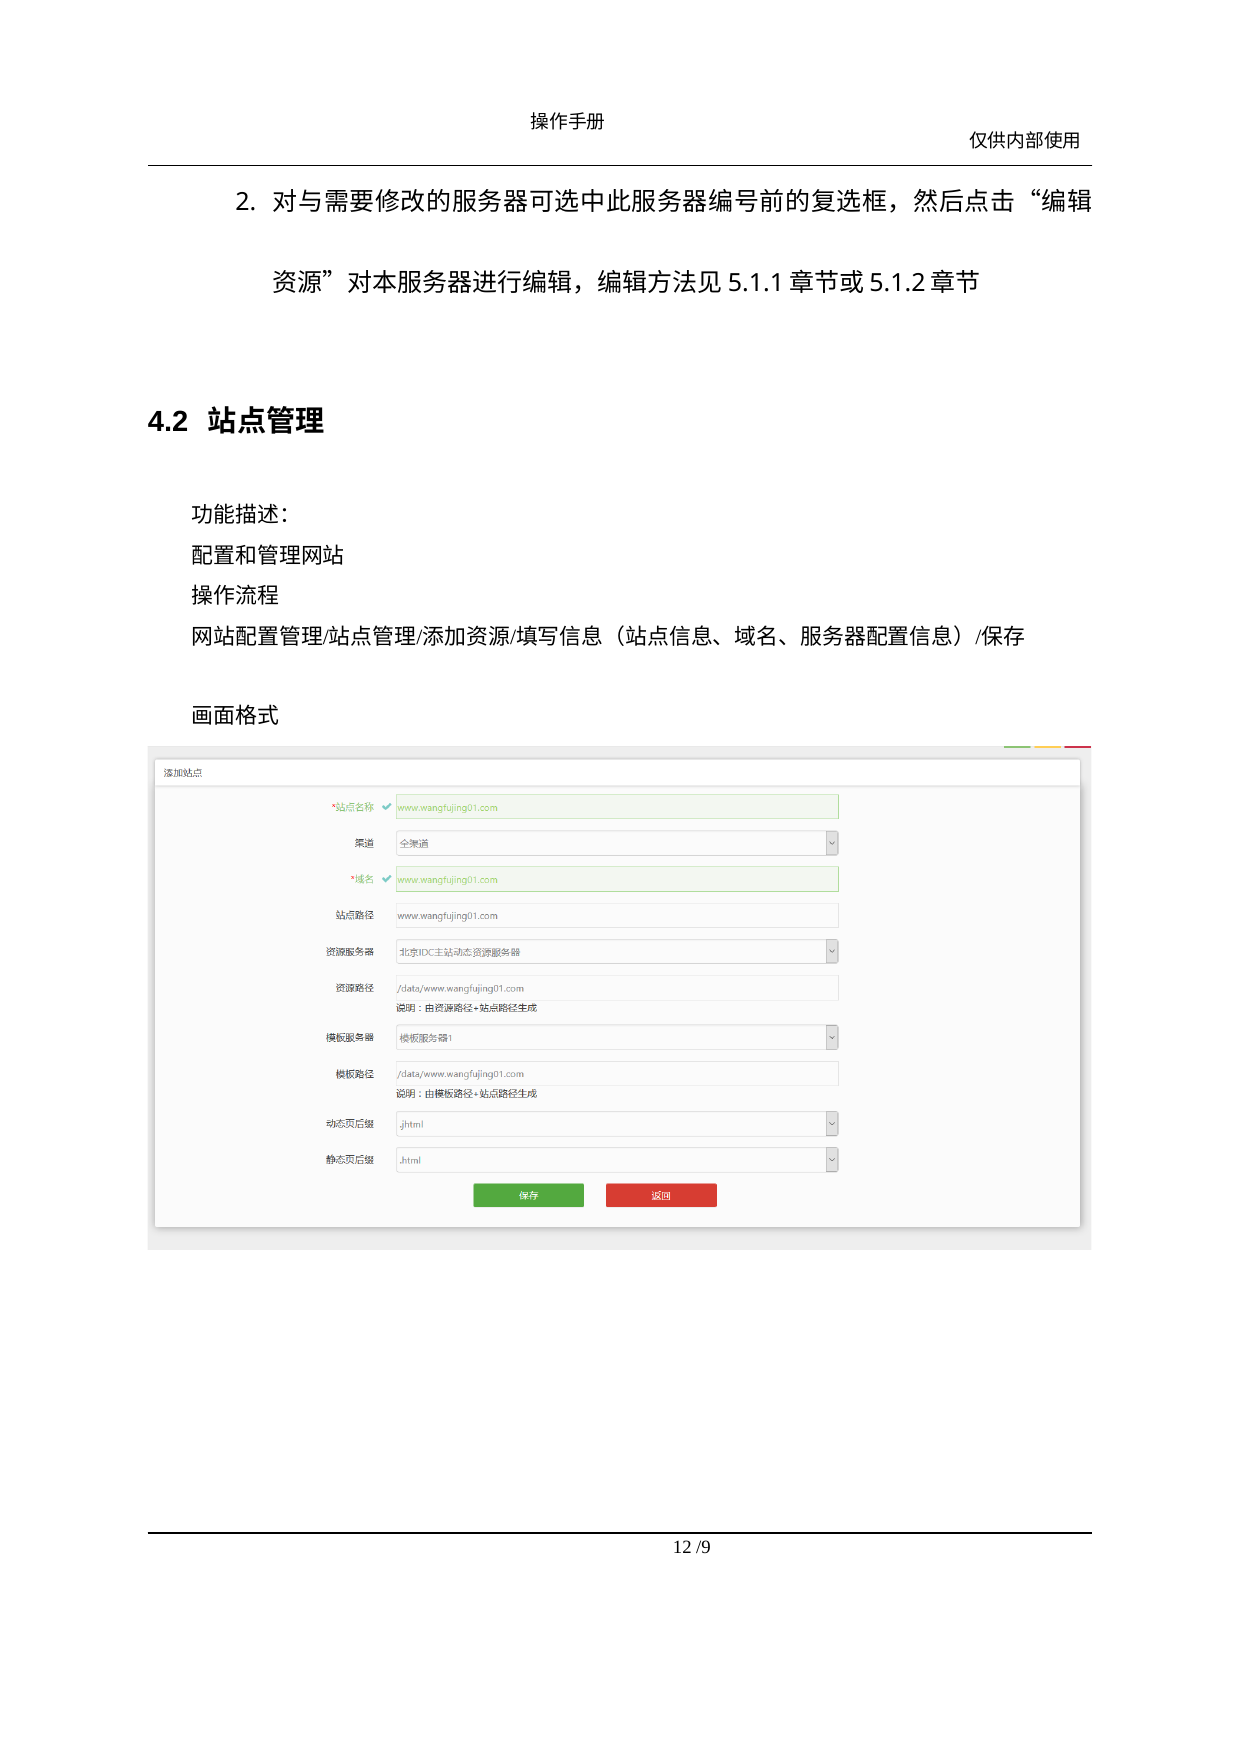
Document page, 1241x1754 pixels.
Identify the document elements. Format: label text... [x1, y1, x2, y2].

list 对与需要修改的服务器可选中此服务器编号前的复选框，然后点击“编辑资源”对本服务器进行编辑，编辑方法见5.1.1章节或5.1.2章节 [235, 167, 1092, 313]
subtitle 站点管理 [148, 386, 1092, 451]
text 画面格式 [148, 697, 1092, 730]
text 操作流程 [148, 578, 1092, 610]
text 功能描述： [148, 497, 1092, 529]
text 配置和管理网站 [148, 537, 1092, 570]
text 网站配置管理/站点管理/添加资源/填写信息（站点信息、域名、服务器配置信息）/保存 [148, 618, 1092, 651]
picture [147, 746, 1092, 1250]
